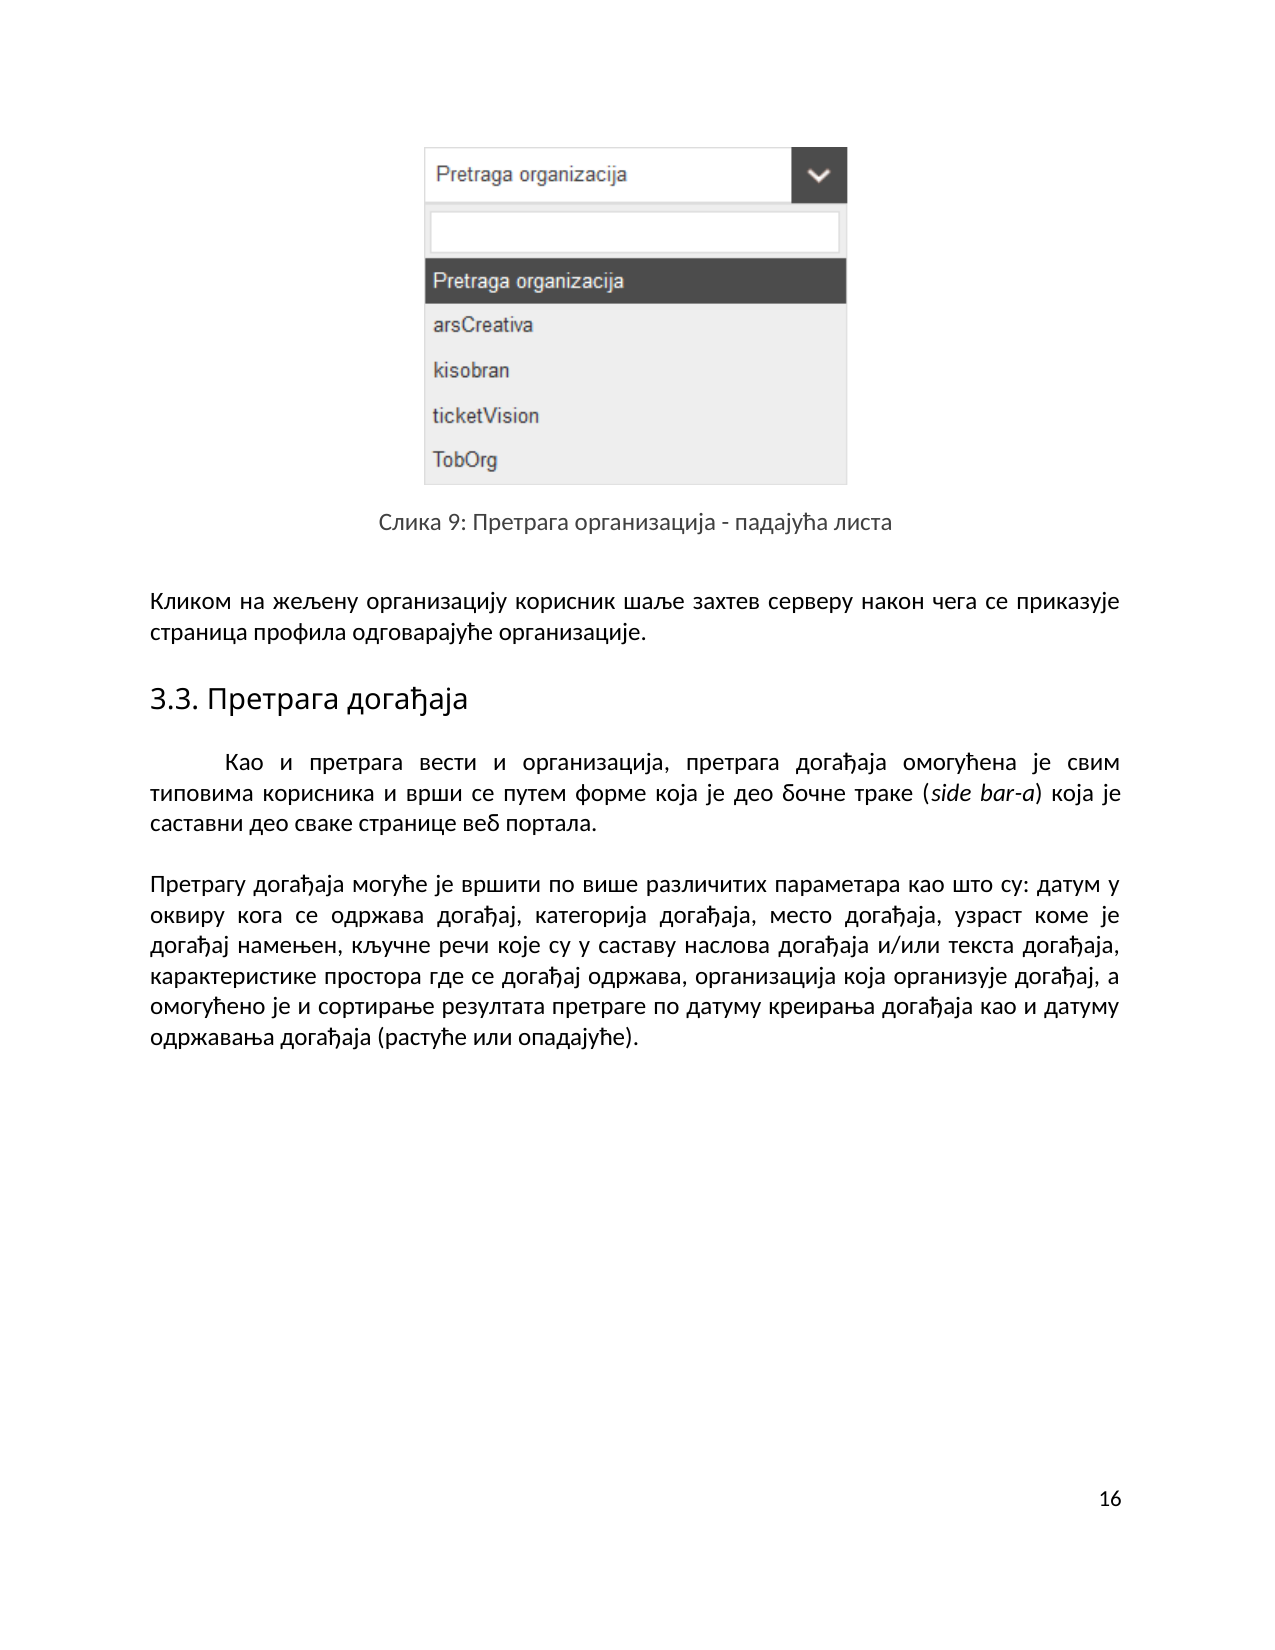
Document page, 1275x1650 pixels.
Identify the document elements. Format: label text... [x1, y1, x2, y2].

text Претрагу догађаја могуће је вршити по више различитих параметара као што су: датум у оквиру кога се одржава догађај, категорија догађаја, место догађаја, узраст коме је догађај намењен, кључне речи које су у саставу наслова догађаја и/или текста догађаја, карактеристике простора где се догађај одржава, организација која организује догађај, а омогућено је и сортирање резултата претраге по датуму креирања догађаја као и датуму одржавања догађаја (растуће или опадајуће). [150, 868, 1121, 1051]
text Слика 9: Претрага организација - падајућа листа [150, 506, 1121, 536]
picture [424, 147, 848, 485]
text Кликом на жељену организацију корисник шаље захтев серверу након чега се приказује страница профила одговарајуће организације. [150, 585, 1121, 646]
text Као и претрага вести и организација, претрага догађаја омогућена је свим типовима корисника и врши се путем форме која је део бочне траке (side bar-а) која је саставни део сваке странице веб портала. [150, 746, 1121, 838]
subtitle 3.3. Претрага догађаја [150, 678, 1121, 718]
